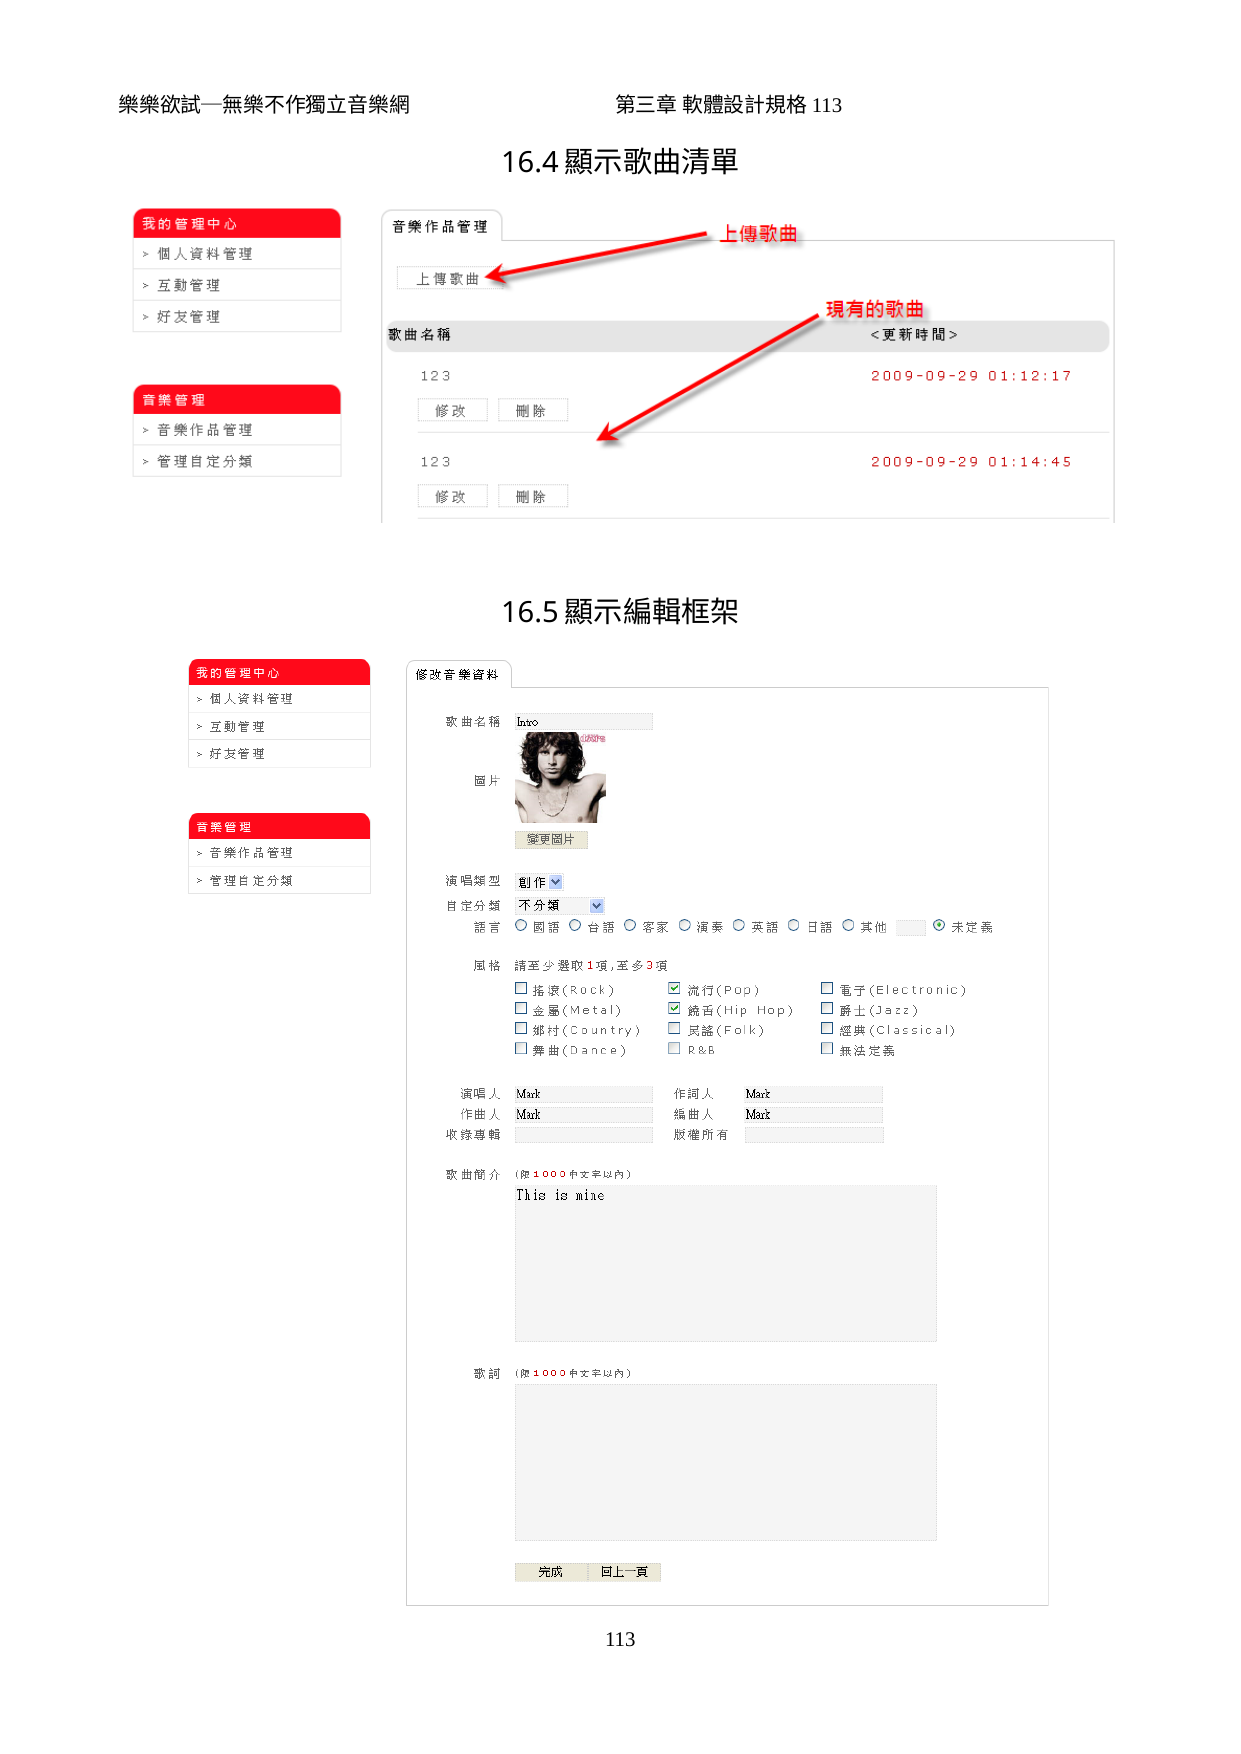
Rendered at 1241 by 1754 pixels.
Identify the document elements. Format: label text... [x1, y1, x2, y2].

picture [118, 197, 1123, 523]
text 16.5顯示編輯框架 [118, 573, 1122, 648]
text 16.4顯示歌曲清單 [118, 123, 1122, 197]
picture [181, 647, 1059, 1615]
